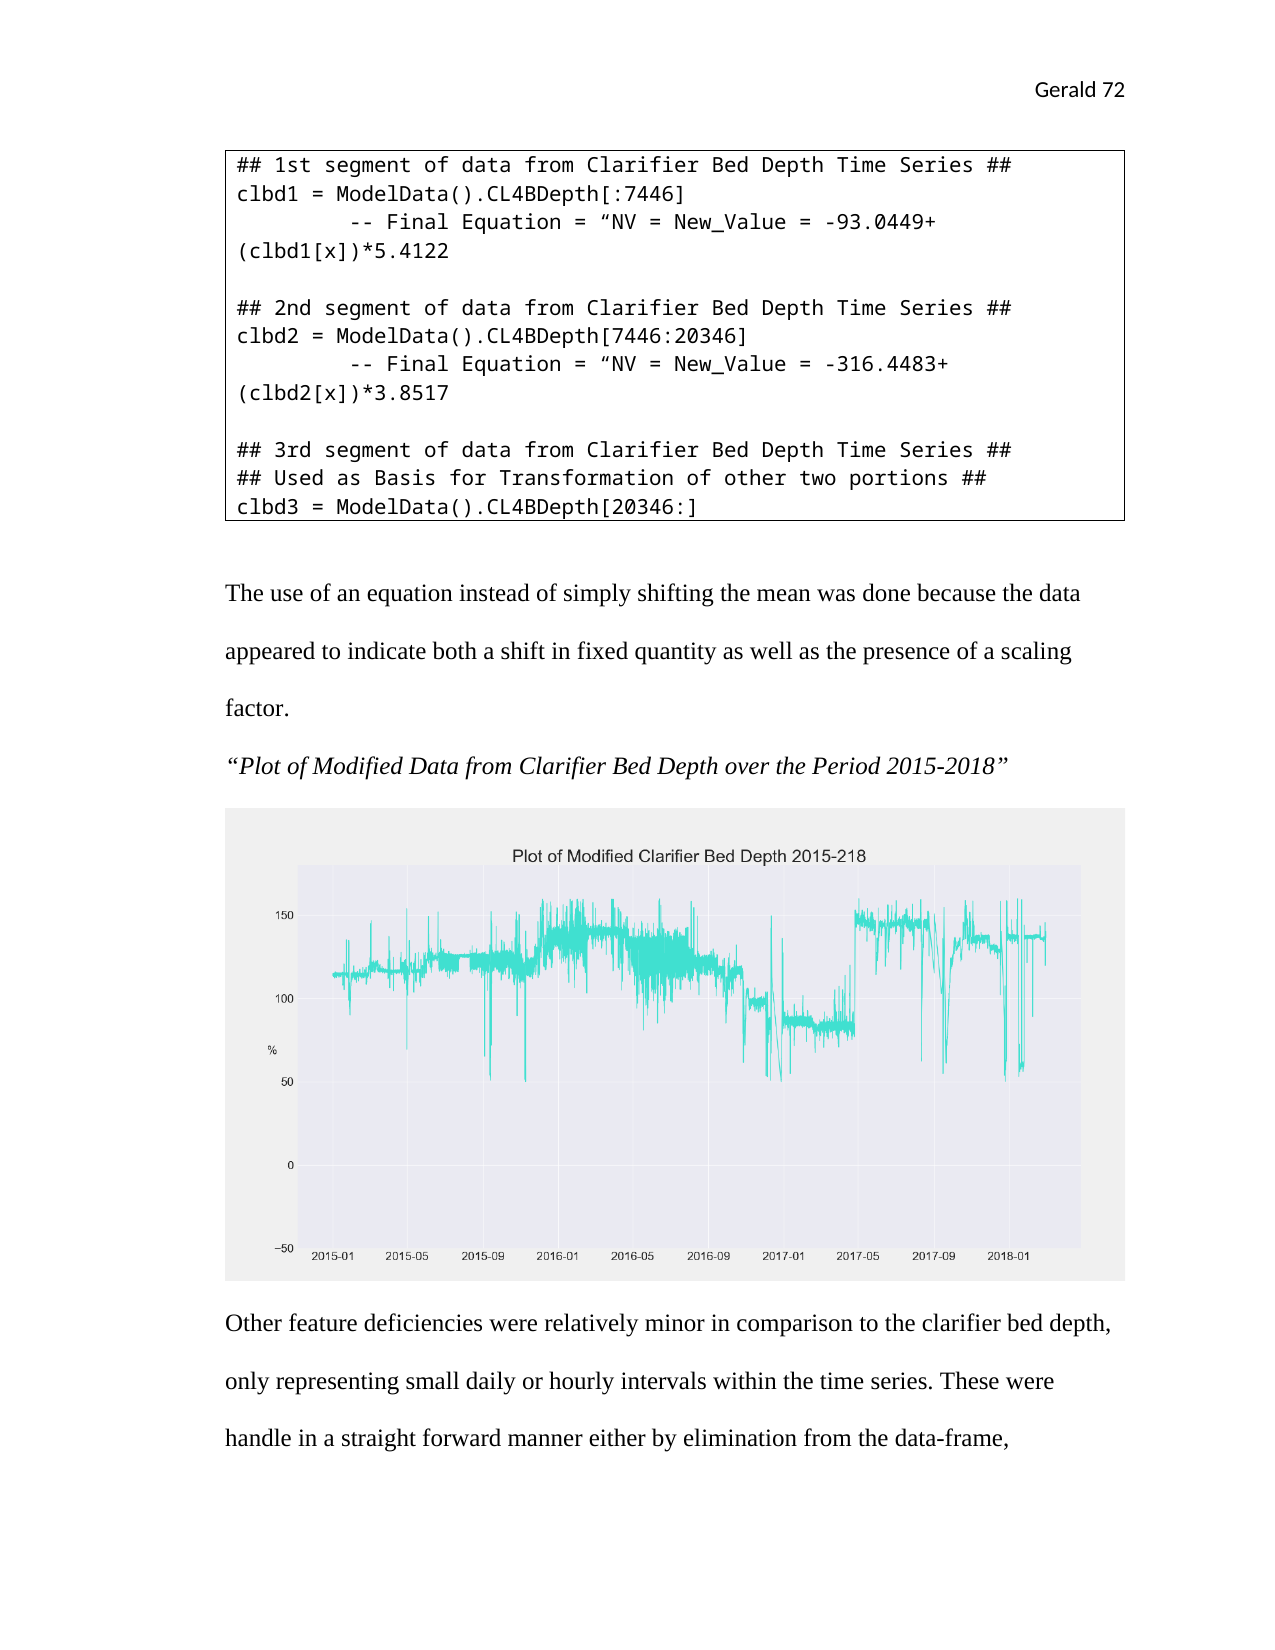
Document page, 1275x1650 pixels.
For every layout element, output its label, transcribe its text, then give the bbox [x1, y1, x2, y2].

picture [225, 808, 1125, 1281]
table_header ## 1st segment of data from Clarifier Bed Depth Time Series ## clbd1 = ModelData().CL4BDepth[:7446] -- Final Equation = “NV = New_Value = -93.0449+(clbd1[x])*5.4122 ## 2nd segment of data from Clarifier Bed Depth Time Series ## clbd2 = ModelData().CL4BDepth[7446:20346] -- Final Equation = “NV = New_Value = -316.4483+(clbd2[x])*3.8517 ## 3rd segment of data from Clarifier Bed Depth Time Series ## ## Used as Basis for Transformation of other two portions ## clbd3 = ModelData().CL4BDepth[20346:] [226, 151, 1124, 520]
text “Plot of Modified Data from Clarifier Bed Depth over the Period 2015-2018” [225, 751, 1125, 779]
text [225, 1308, 1125, 1452]
text The use of an equation instead of simply shifting the mean was done because the data appeared to indicate both a shift in fixed quantity as well as the presence of a scaling factor. [225, 578, 1125, 722]
